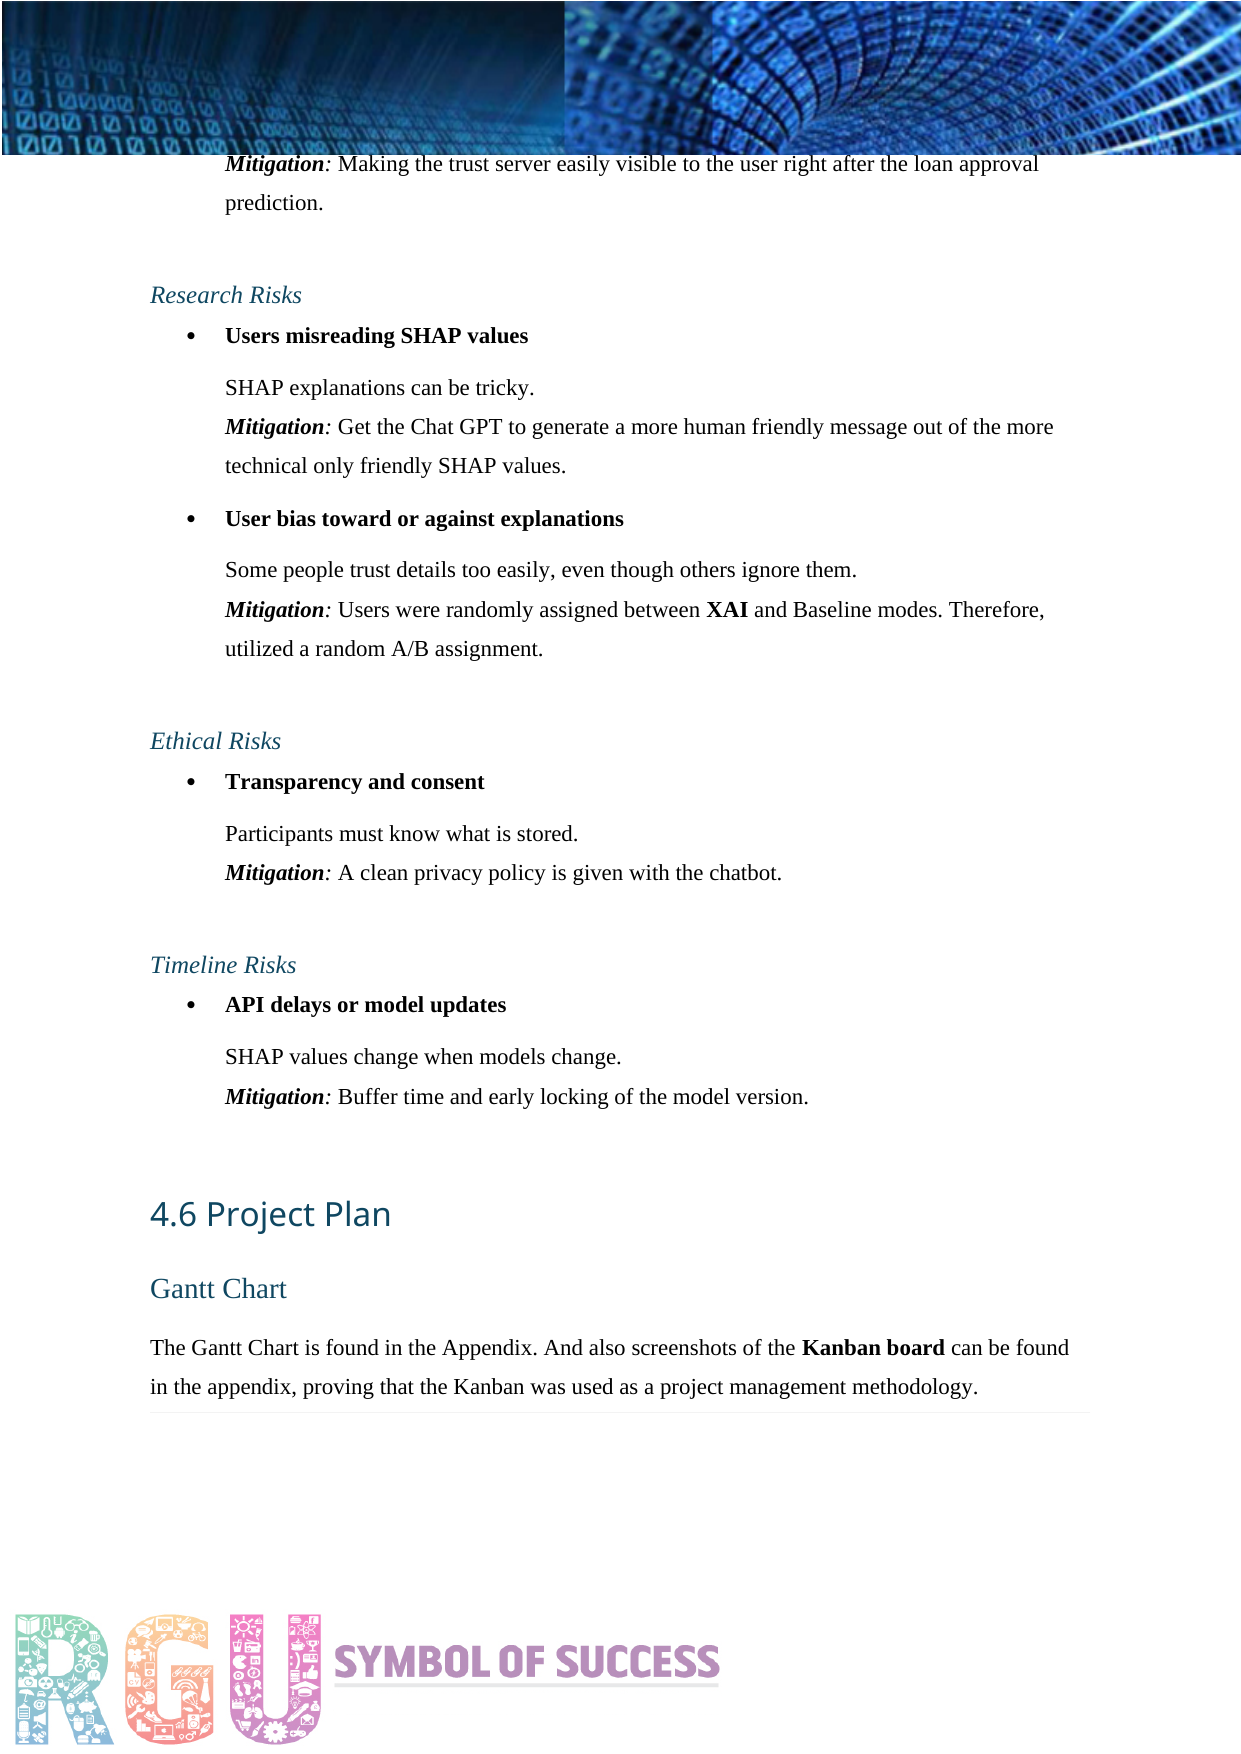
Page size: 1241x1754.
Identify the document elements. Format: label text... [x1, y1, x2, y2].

text Some people trust details too easily, even though others ignore them. [225, 557, 1090, 583]
text SHAP explanations can be tricky. [225, 374, 1090, 400]
subtitle Research Risks [150, 280, 1090, 309]
list API delays or model updates [187, 991, 1090, 1018]
text Mitigation: Making the trust server easily visible to the user right after the loan approval prediction. [225, 150, 1090, 216]
subtitle Timeline Risks [150, 950, 1090, 979]
list Users misreading SHAP values [187, 322, 1090, 348]
list Transparency and consent [187, 768, 1090, 794]
subtitle Ethical Risks [150, 726, 1090, 755]
text Mitigation: A clean privacy policy is given with the chatbot. [225, 859, 1090, 886]
text Participants must know what is stored. [225, 820, 1090, 846]
text Mitigation: Get the Chat GPT to generate a more human friendly message out of the more technical only friendly SHAP values. [225, 413, 1090, 479]
subtitle Trust survey storage [1, 1603, 733, 1754]
text The Gantt Chart is found in the Appendix. And also screenshots of the Kanban board can be found in the appendix, proving that the Kanban was used as a project management methodology. [150, 1334, 1090, 1400]
subtitle Gantt Chart [150, 1271, 1090, 1304]
text SHAP values change when models change. [225, 1043, 1090, 1070]
subtitle 4.6 Project Plan [150, 1190, 1090, 1236]
text Mitigation: Buffer time and early locking of the model version. [225, 1083, 1090, 1109]
list User bias toward or against explanations [187, 504, 1090, 531]
text Mitigation: Users were randomly assigned between XAI and Baseline modes. Therefore, utilized a random A/B assignment. [225, 596, 1090, 662]
picture [2, 1, 1241, 155]
